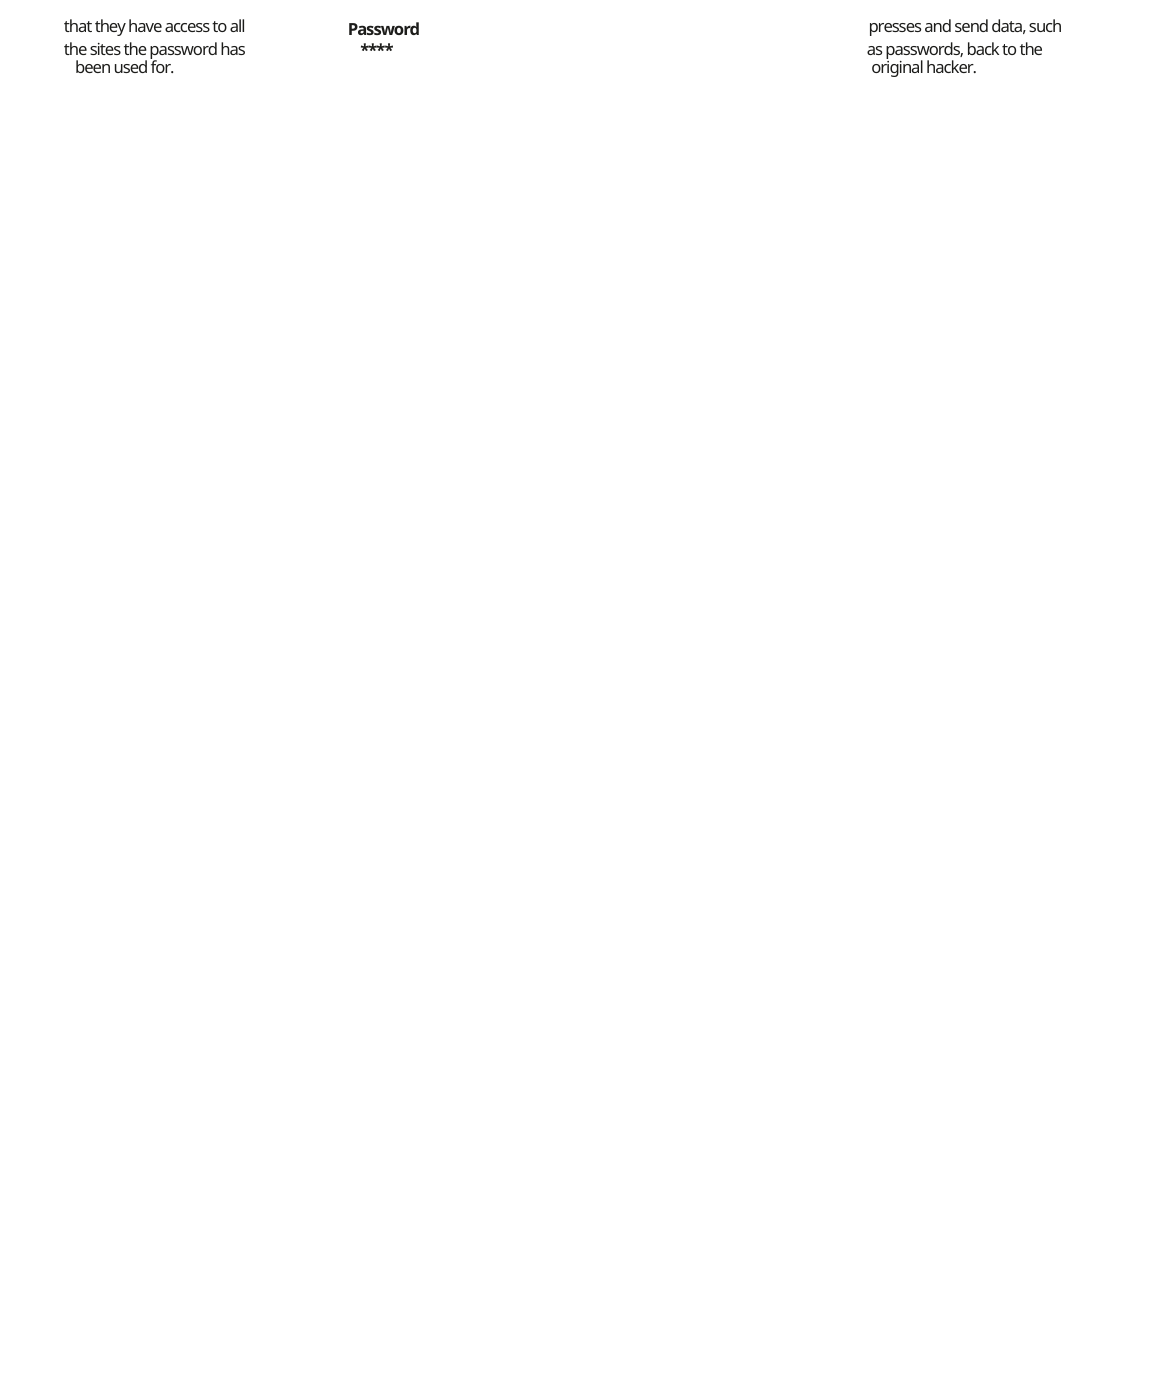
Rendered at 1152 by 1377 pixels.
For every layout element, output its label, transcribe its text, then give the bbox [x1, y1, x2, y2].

table_header the sites the password has [39, 41, 303, 61]
text been used for. original hacker. [75, 61, 1127, 76]
table_header as passwords, back to the [624, 41, 1078, 61]
table_header presses and send data, such [635, 18, 1089, 39]
table_header that they have access to all [39, 18, 299, 39]
table_header Password [299, 18, 634, 39]
table_header **** [303, 41, 624, 61]
